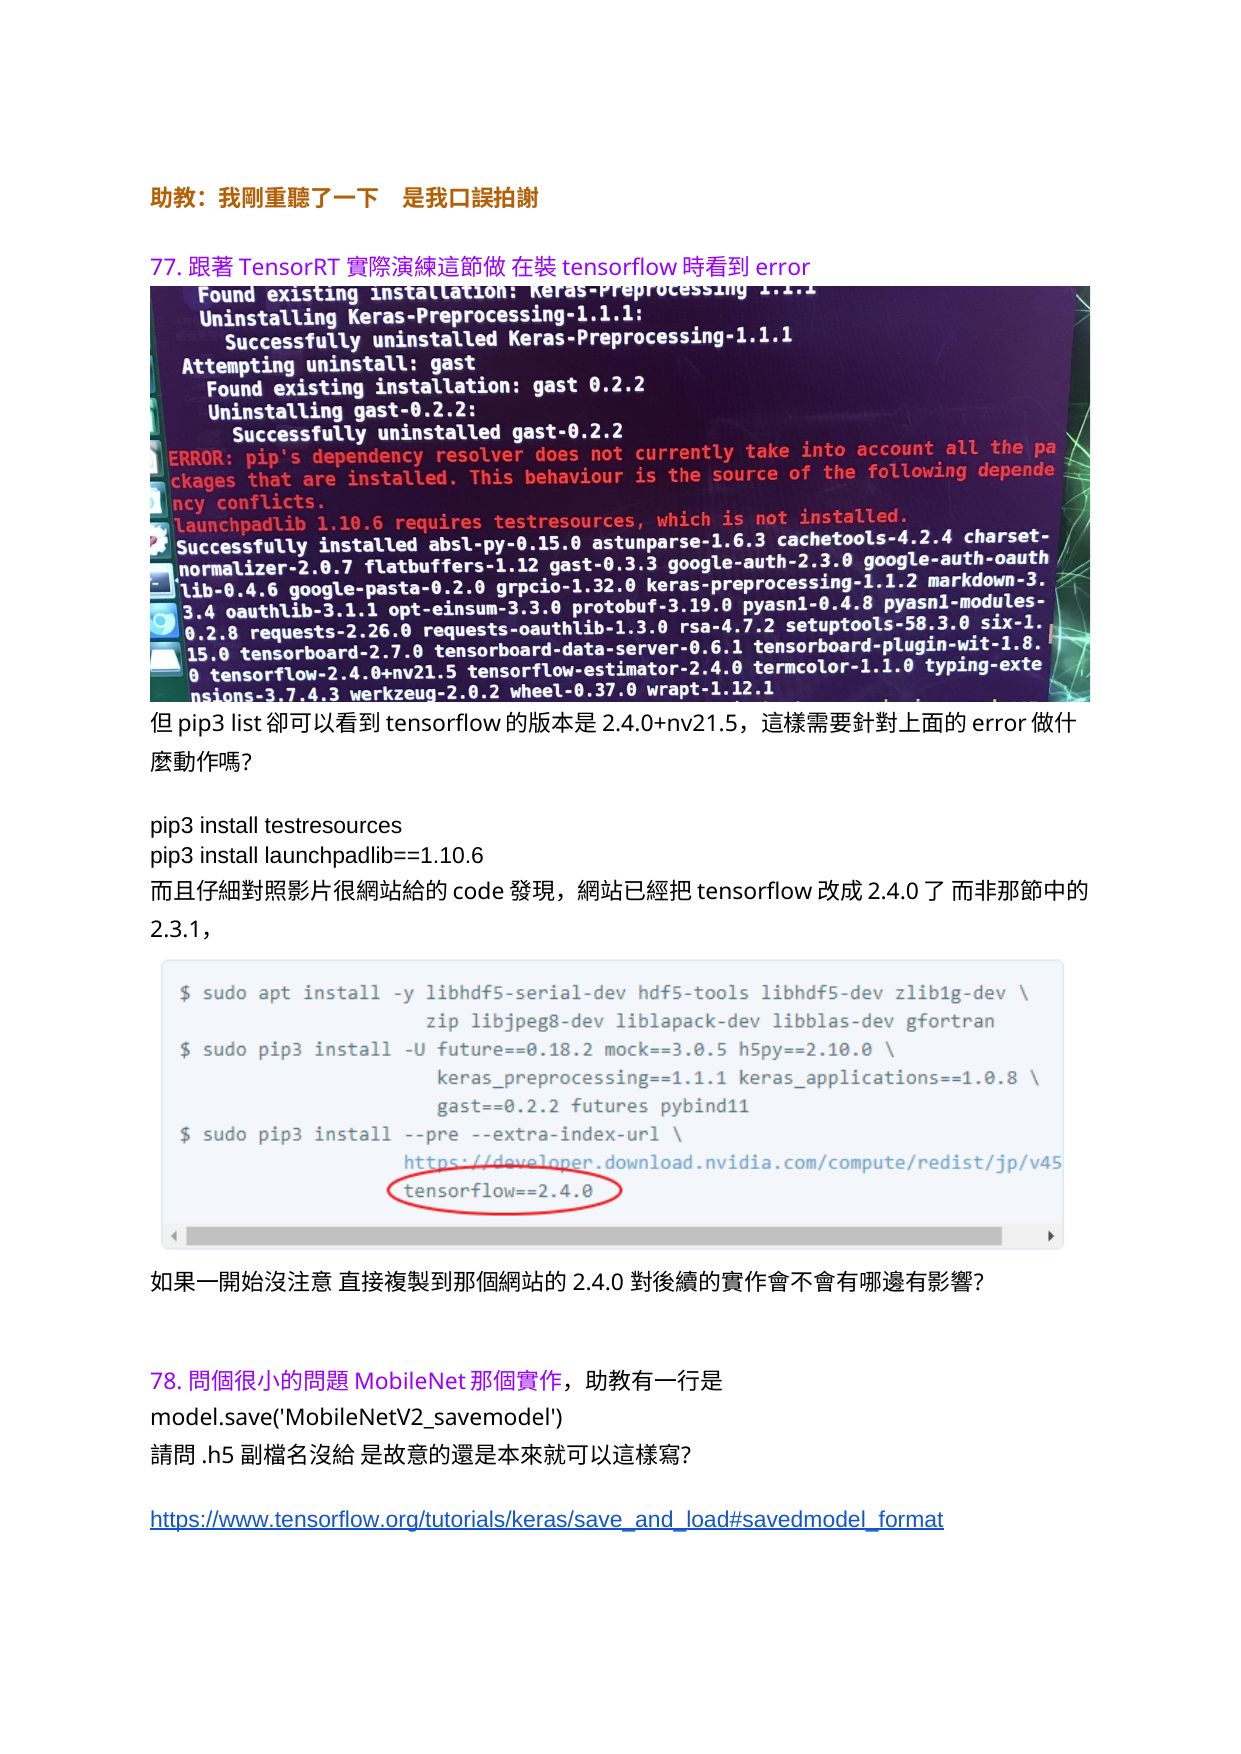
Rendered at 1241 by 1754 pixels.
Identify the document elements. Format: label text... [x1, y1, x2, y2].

text 而且仔細對照影片很網站給的code發現，網站已經把tensorflow改成2.4.0了 而非那節中的2.3.1， [150, 872, 1090, 947]
picture [150, 947, 1091, 1261]
text 助教：我剛重聽了一下 是我口誤拍謝 [150, 180, 1090, 213]
text 請問 .h5 副檔名沒給 是故意的還是本來就可以這樣寫? [150, 1437, 1090, 1470]
text pip3 install launchpadlib==1.10.6 [150, 842, 1090, 869]
text https://www.tensorflow.org/tutorials/keras/save_and_load#savedmodel_format [150, 1506, 1090, 1532]
text 但pip3 list卻可以看到tensorflow的版本是2.4.0+nv21.5，這樣需要針對上面的error做什麼動作嗎? [150, 705, 1090, 777]
picture [150, 286, 1091, 702]
text 如果一開始沒注意 直接複製到那個網站的2.4.0 對後續的實作會不會有哪邊有影響? [150, 1264, 1090, 1298]
text pip3 install testresources [150, 812, 1090, 838]
text 78. 問個很小的問題 MobileNet那個實作，助教有一行是model.save('MobileNetV2_savemodel') [150, 1363, 1090, 1432]
text 77. 跟著TensorRT 實際演練這節做 在裝tensorflow時看到error [150, 248, 1090, 282]
